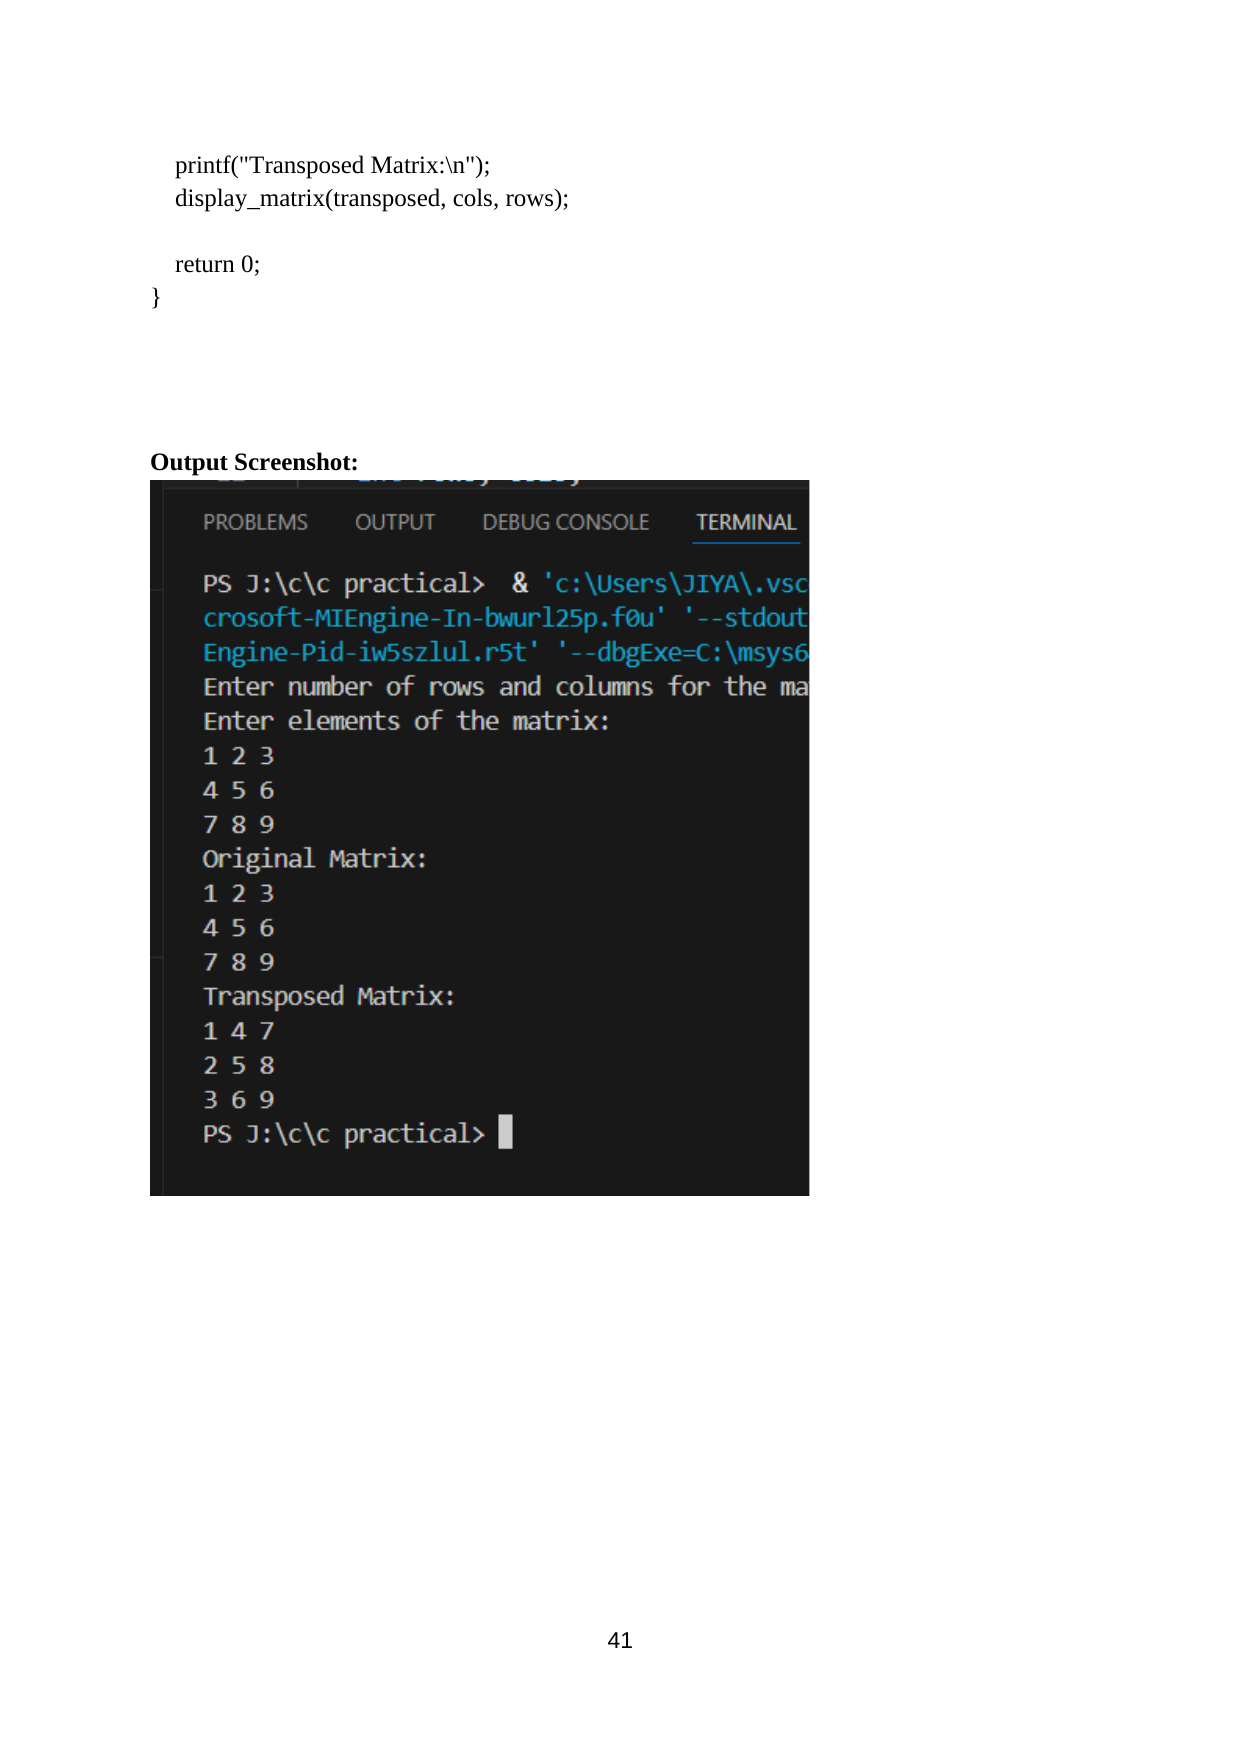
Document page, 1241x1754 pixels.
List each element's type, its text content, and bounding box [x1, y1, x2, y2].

picture [150, 480, 810, 1196]
text return 0; [150, 249, 1090, 278]
text display_matrix(transposed, cols, rows); [150, 183, 1090, 212]
text printf("Transposed Matrix:\n"); [150, 150, 1090, 179]
text Output Screenshot: [150, 447, 1090, 476]
text } [150, 282, 1090, 311]
